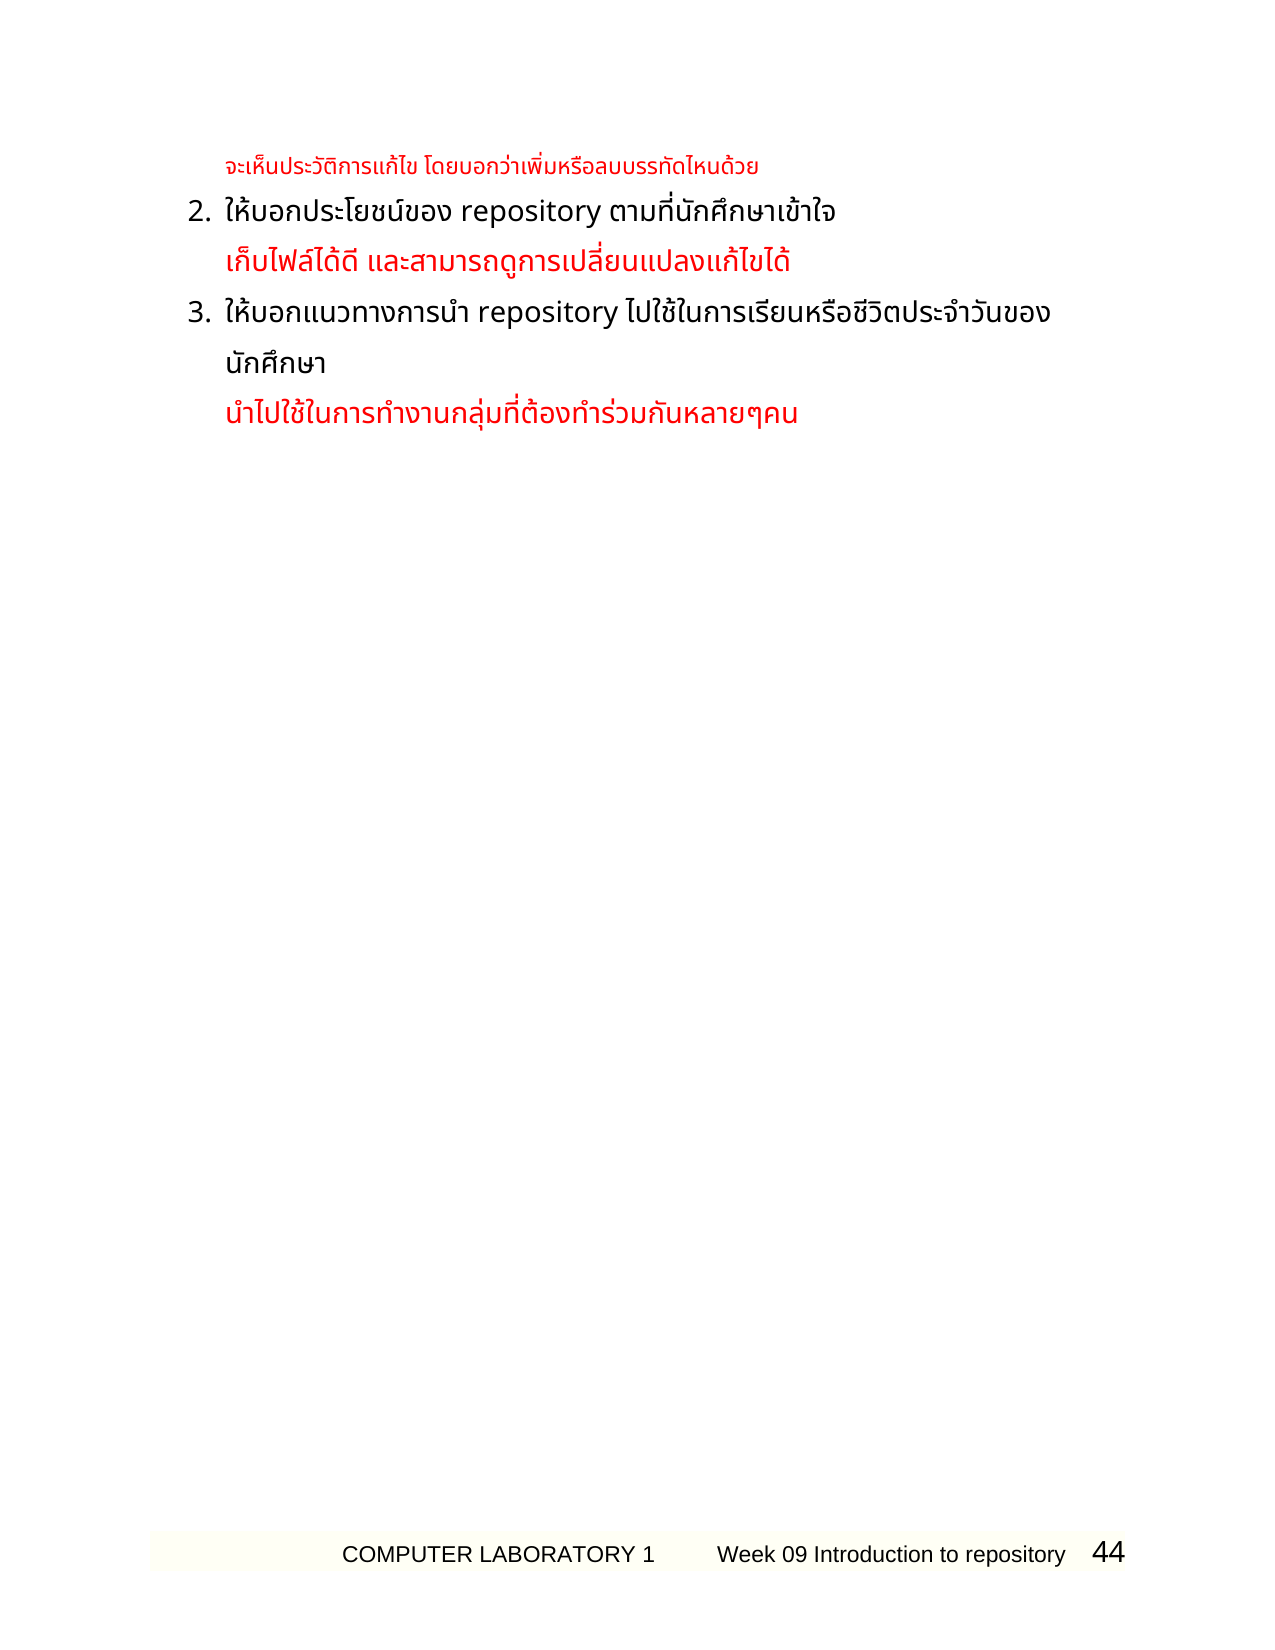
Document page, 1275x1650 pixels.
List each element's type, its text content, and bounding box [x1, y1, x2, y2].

list นำไปใช้ในการทำงานกลุ่มที่ต้องทำร่วมกันหลายๆคน [225, 393, 1125, 437]
list ให้บอกประโยชน์ของ repository ตามที่นักศึกษาเข้าใจ [187, 190, 1125, 234]
text จะเห็นประวัติการแก้ไข โดยบอกว่าเพิ่มหรือลบบรรทัดไหนด้วย [225, 150, 1125, 185]
list เก็บไฟล์ได้ดี และสามารถดูการเปลี่ยนแปลงแก้ไขได้ [225, 241, 1125, 285]
list ให้บอกแนวทางการนำ repository ไปใช้ในการเรียนหรือชีวิตประจำวันของนักศึกษา [187, 291, 1125, 386]
